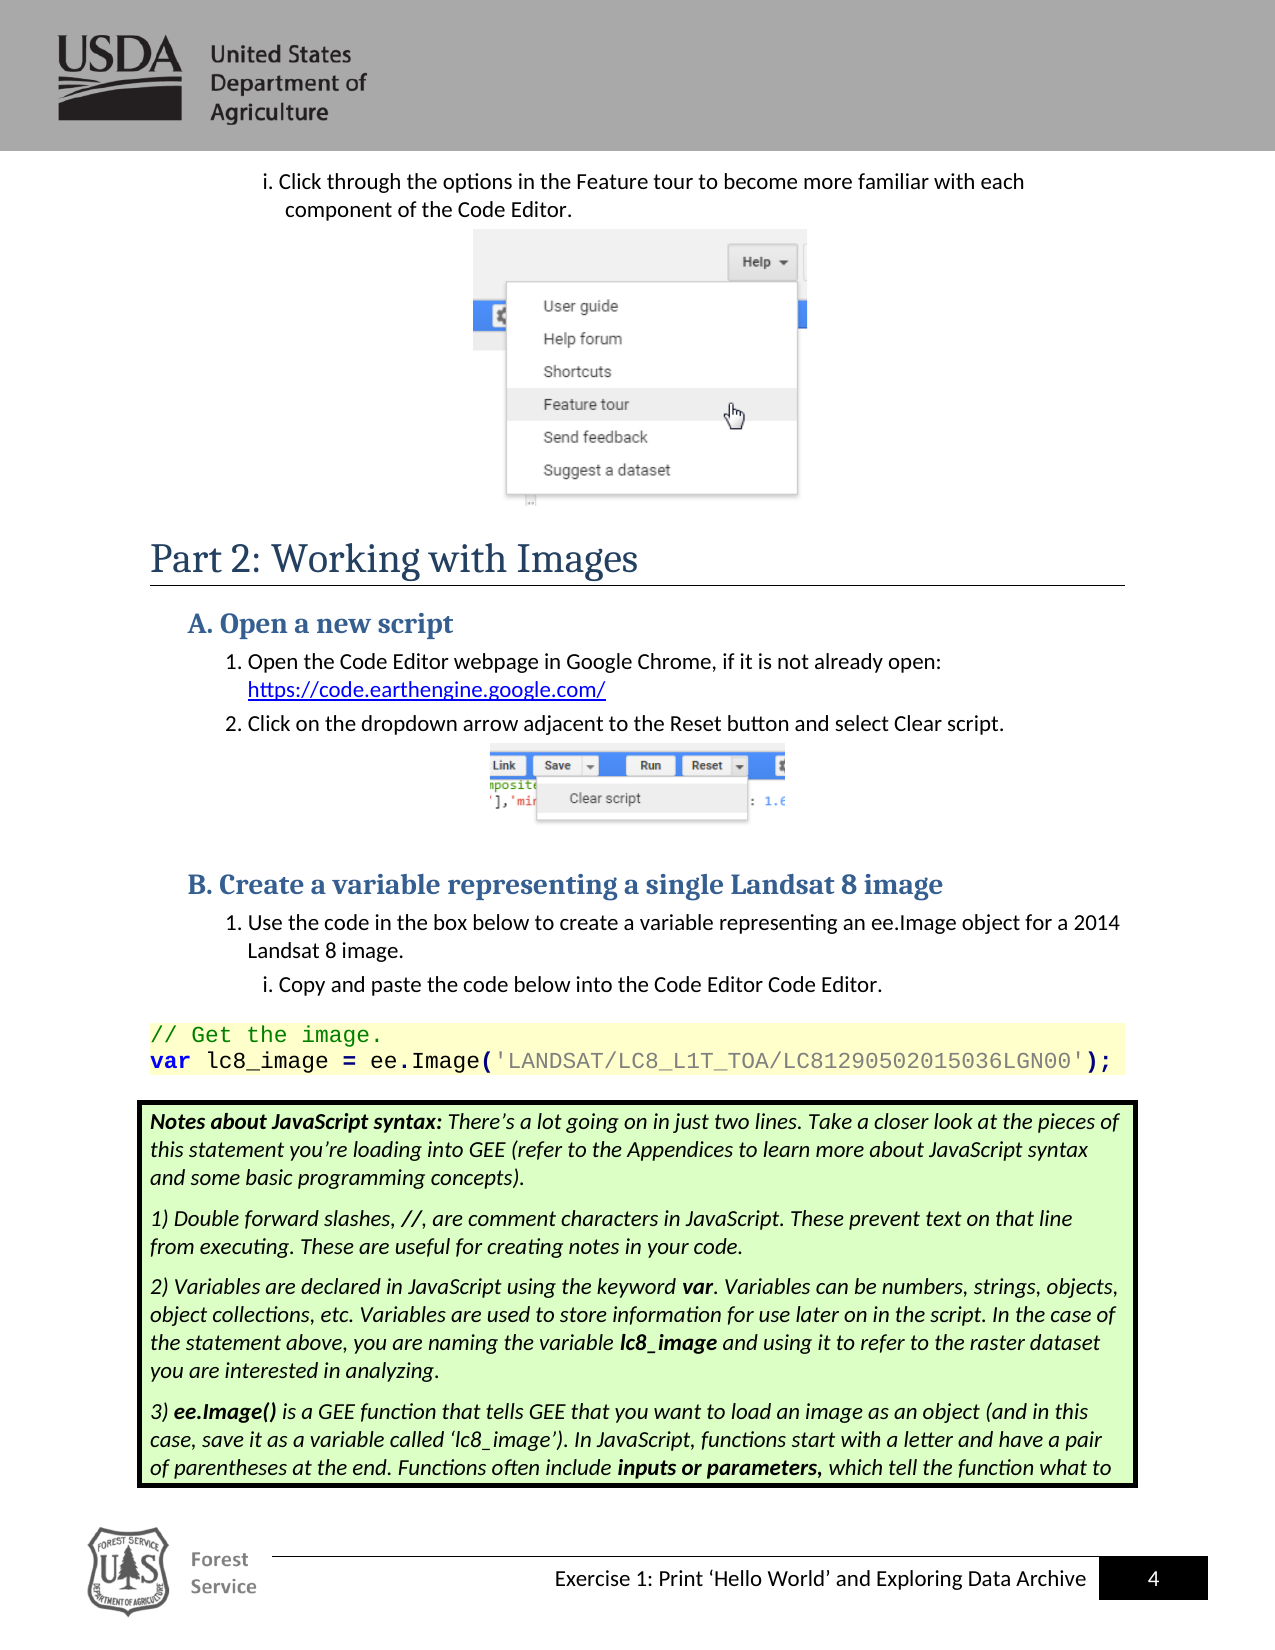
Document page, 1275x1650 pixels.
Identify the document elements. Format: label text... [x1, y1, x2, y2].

text 1) Double forward slashes, //, are comment characters in JavaScript. These prevent text on that line from executing. These are useful for creating notes in your code. [142, 1197, 1133, 1260]
text // Get the image. [150, 1023, 1125, 1049]
list Create a variable representing a single Landsat 8 image [187, 868, 1125, 902]
picture [0, 0, 1275, 151]
text var lc8_image = ee.Image('LANDSAT/LC8_L1T_TOA/LC81290502015036LGN00'); [150, 1049, 1125, 1075]
list Click through the options in the Feature tour to become more familiar with each component of the Code Editor. [262, 167, 1125, 223]
picture [473, 229, 808, 506]
text 2) Variables are declared in JavaScript using the keyword var. Variables can be numbers, strings, objects, object collections, etc. Variables are used to store information for use later on in the script. In the case of the statement above, you are naming the variable lc8_image and using it to refer to the raster dataset you are interested in analyzing. [142, 1266, 1133, 1384]
text Notes about JavaScript syntax: There’s a lot going on in just two lines. Take a closer look at the pieces of this statement you’re loading into GEE (refer to the Appendices to learn more about JavaScript syntax and some basic programming concepts). [142, 1105, 1133, 1191]
list Copy and paste the code below into the Code Editor Code Editor. [262, 971, 1125, 998]
list Open the Code Editor webpage in Google Chrome, if it is not already open: https://code.earthengine.google.com/ [225, 647, 1125, 703]
list Open a new script [187, 607, 1125, 641]
picture [489, 743, 785, 844]
list Working with Images [150, 535, 1125, 585]
picture [80, 1523, 265, 1626]
list Click on the dropdown arrow adjacent to the Reset button and select Clear script. [225, 709, 1125, 737]
list Use the code in the box below to create a variable representing an ee.Image object for a 2014 Landsat 8 image. [225, 908, 1125, 964]
